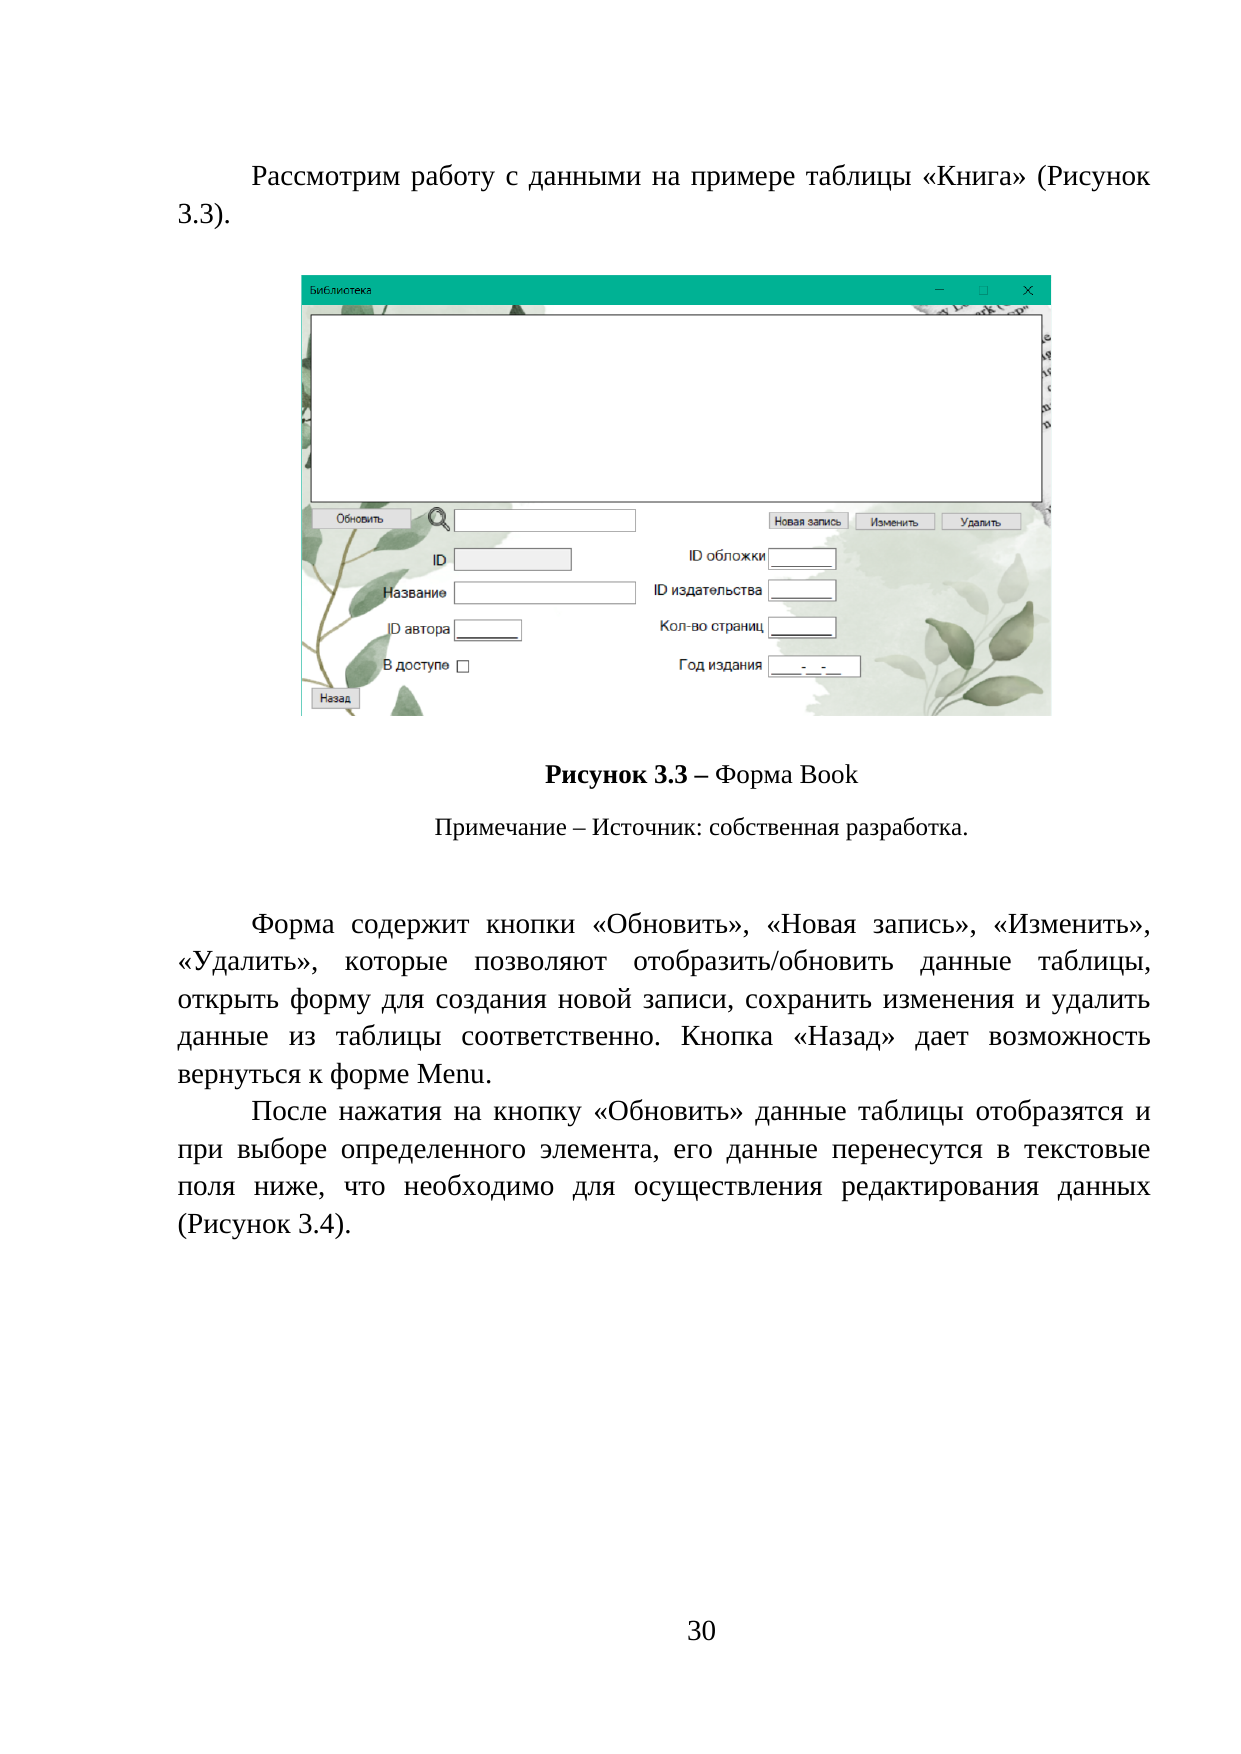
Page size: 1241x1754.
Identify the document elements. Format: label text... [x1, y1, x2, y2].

text После нажатия на кнопку «Обновить» данные таблицы отобразятся и при выборе определенного элемента, его данные перенесутся в текстовые поля ниже, что необходимо для осуществления редактирования данных (Рисунок 3.4). [177, 1091, 1152, 1241]
text Примечание – Источник: собственная разработка. [177, 816, 1152, 841]
text Рисунок 3.3 – Форма Book [177, 753, 1152, 791]
text Рассмотрим работу с данными на примере таблицы «Книга» (Рисунок 3.3). [177, 156, 1152, 231]
picture [301, 275, 1052, 716]
text Форма содержит кнопки «Обновить», «Новая запись», «Изменить», «Удалить», которые позволяют отобразить/обновить данные таблицы, открыть форму для создания новой записи, сохранить изменения и удалить данные из таблицы соответственно. Кнопка «Назад» дает возможность вернуться к форме Menu. [177, 903, 1152, 1091]
